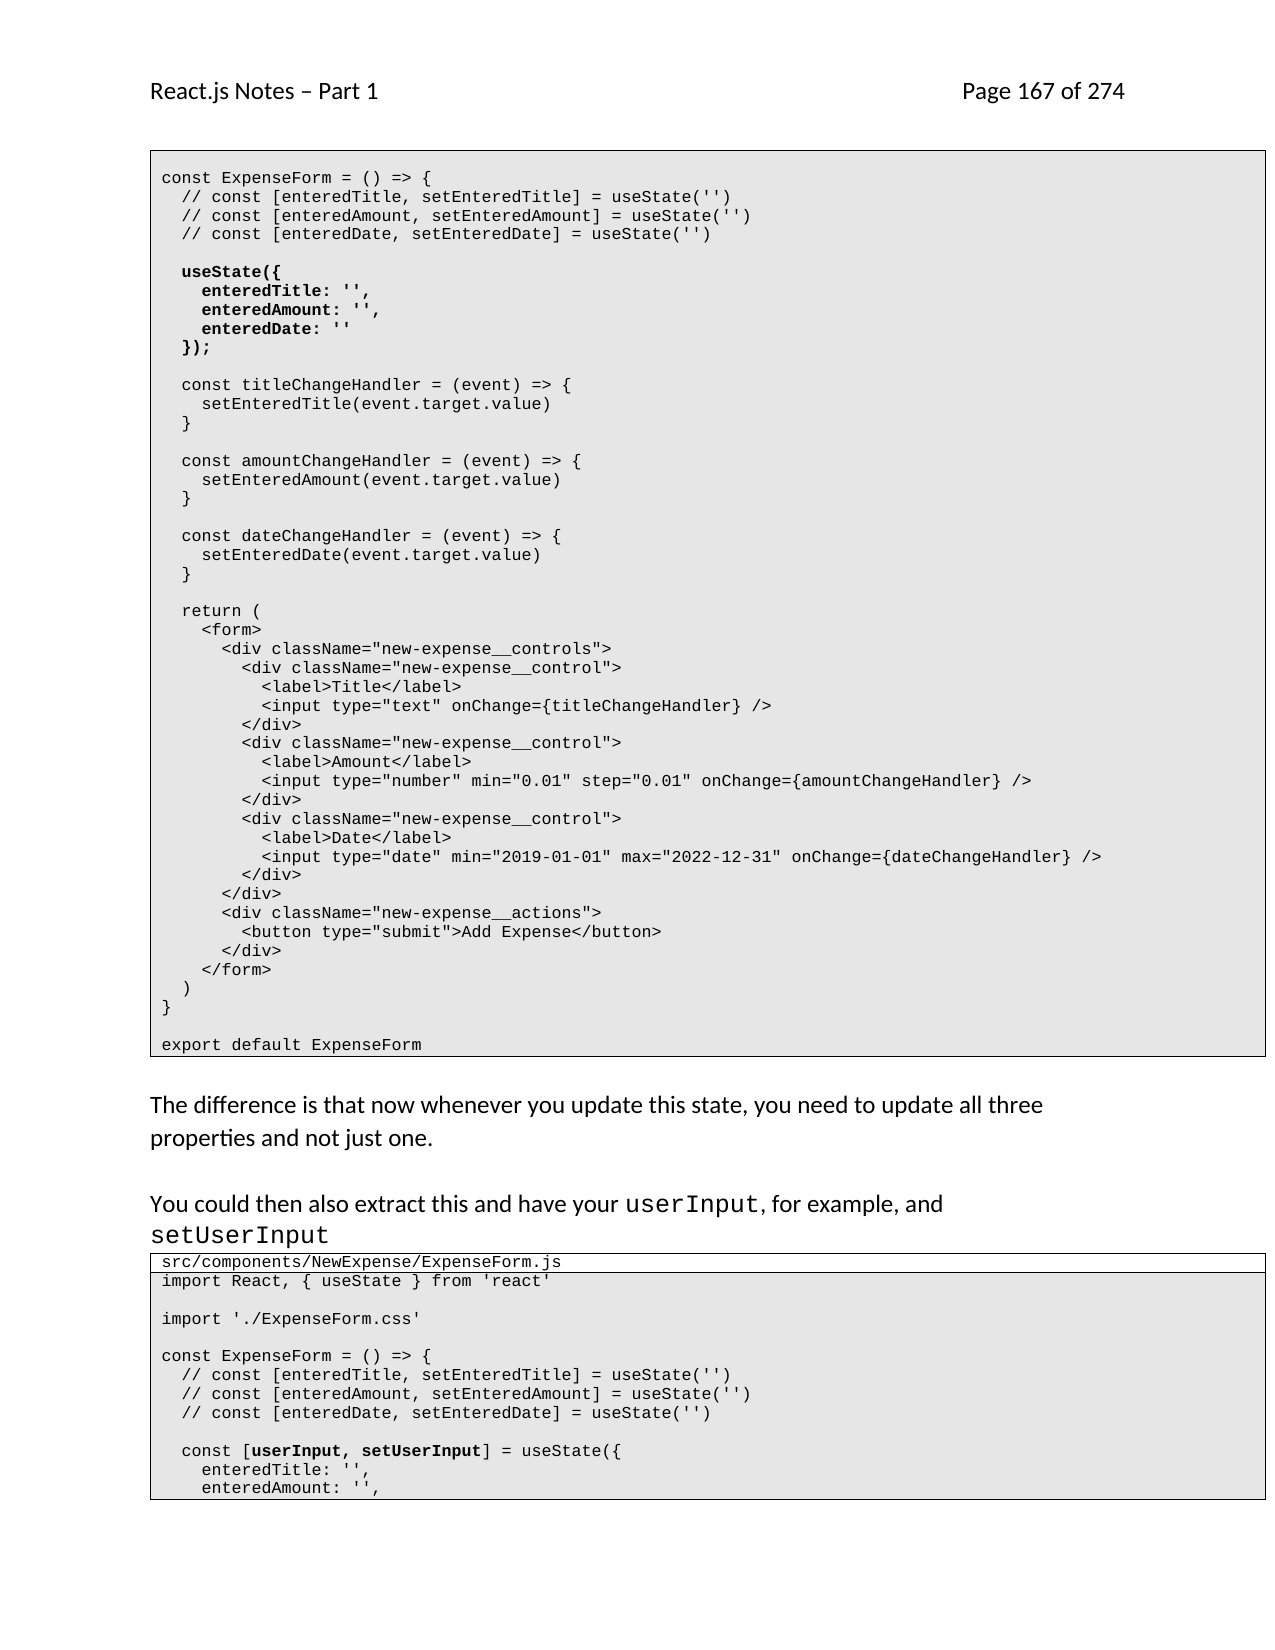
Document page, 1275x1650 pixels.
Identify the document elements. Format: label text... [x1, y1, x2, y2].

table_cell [151, 1273, 1265, 1499]
text The difference is that now whenever you update this state, you need to update all three properties and not just one. [150, 1089, 1125, 1153]
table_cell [151, 151, 1265, 1056]
text You could then also extract this and have your userInput, for example, and setUserInput [150, 1188, 1125, 1251]
table_header src/components/NewExpense/ExpenseForm.js [151, 1254, 1265, 1272]
